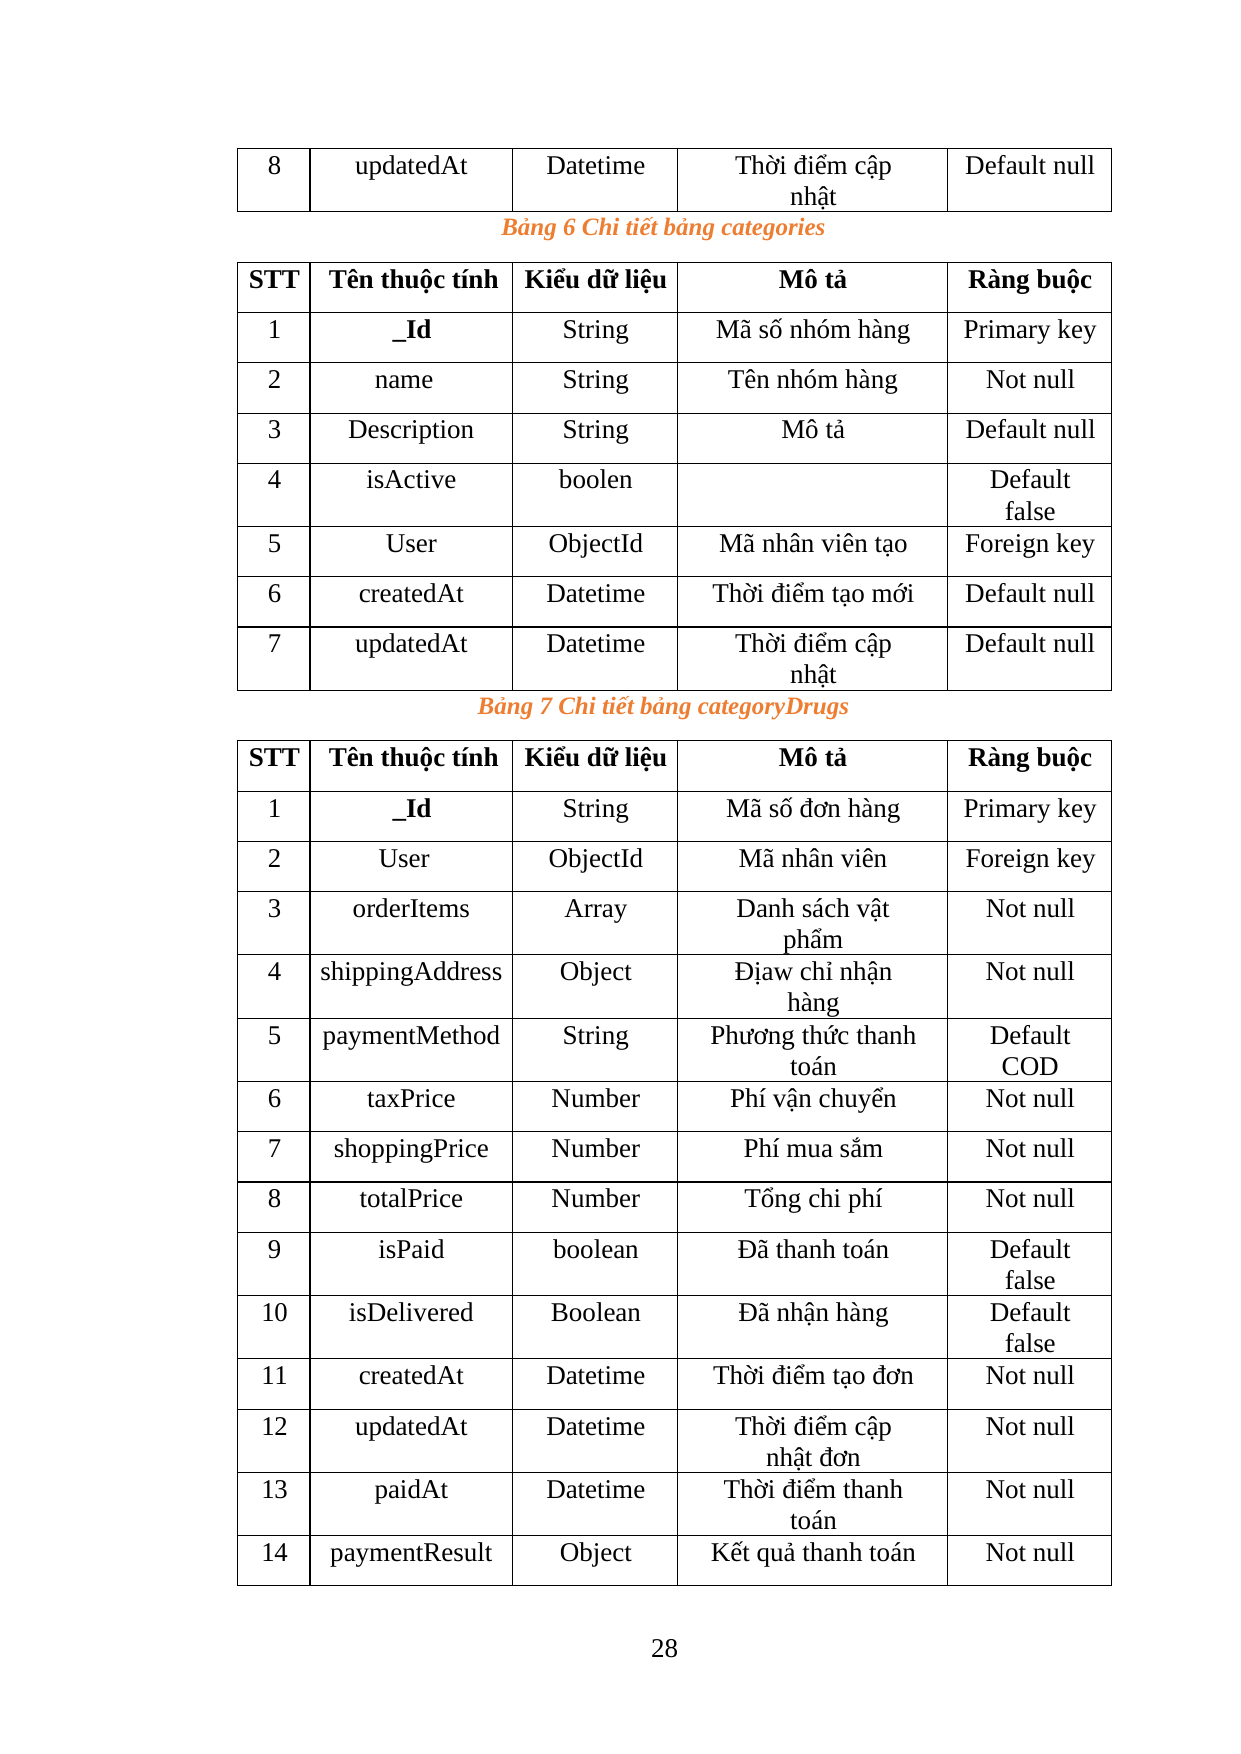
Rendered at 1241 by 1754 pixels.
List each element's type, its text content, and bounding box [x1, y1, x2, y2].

table_cell Not null [948, 363, 1111, 412]
table_cell Default false [948, 464, 1111, 526]
table_cell Default null [948, 628, 1111, 690]
table_cell createdAt [311, 1359, 512, 1408]
table_cell isPaid [311, 1233, 512, 1295]
table_cell Not null [948, 1410, 1111, 1472]
table_header Mô tả [678, 741, 947, 791]
table_cell User [311, 527, 512, 576]
table_cell Datetime [513, 1473, 677, 1535]
table_cell Not null [948, 1082, 1111, 1131]
table_cell 6 [238, 577, 309, 626]
table_cell 7 [238, 628, 309, 690]
table_cell Thời điểm thanh toán [678, 1473, 947, 1535]
table_cell Phí mua sắm [678, 1132, 947, 1181]
table_cell Thời điểm tạo mới [678, 577, 947, 626]
table_cell Datetime [513, 628, 677, 690]
table_cell Primary key [948, 313, 1111, 362]
table_cell 5 [238, 1019, 309, 1081]
table_cell Default null [948, 414, 1111, 463]
table_cell createdAt [311, 577, 512, 626]
table_cell String [513, 1019, 677, 1081]
table_header Tên thuộc tính [311, 263, 512, 312]
table_header Tên thuộc tính [311, 741, 512, 791]
table_cell Phí vận chuyển [678, 1082, 947, 1131]
table_cell Default false [948, 1296, 1111, 1358]
table_cell Default null [948, 149, 1111, 211]
table_cell Thời điểm cập nhật [678, 149, 947, 211]
table_cell String [513, 363, 677, 412]
table_cell name [311, 363, 512, 412]
table_cell Not null [948, 892, 1111, 954]
table_cell Datetime [513, 577, 677, 626]
table_cell Tổng chi phí [678, 1183, 947, 1232]
table_cell boolen [513, 464, 677, 526]
table_cell boolean [513, 1233, 677, 1295]
table_cell Tên nhóm hàng [678, 363, 947, 412]
table_cell Thời điểm tạo đơn [678, 1359, 947, 1408]
table_header Kiểu dữ liệu [513, 741, 677, 791]
table_cell isActive [311, 464, 512, 526]
table_cell 2 [238, 842, 309, 891]
table_cell paymentMethod [311, 1019, 512, 1081]
table_cell 8 [238, 149, 309, 211]
table_cell taxPrice [311, 1082, 512, 1131]
table_cell Mã số nhóm hàng [678, 313, 947, 362]
table_header Kiểu dữ liệu [513, 263, 677, 312]
table_cell 4 [238, 955, 309, 1018]
table_cell 9 [238, 1233, 309, 1295]
table_cell Not null [948, 1536, 1111, 1585]
table_cell Boolean [513, 1296, 677, 1358]
table_cell Not null [948, 1473, 1111, 1535]
table_cell Địaw chỉ nhận hàng [678, 955, 947, 1018]
table_cell 4 [238, 464, 309, 526]
table_cell Default null [948, 577, 1111, 626]
table_cell Default false [948, 1233, 1111, 1295]
table_cell 6 [238, 1082, 309, 1131]
table_cell Number [513, 1132, 677, 1181]
table_cell String [513, 313, 677, 362]
table_cell [678, 464, 947, 526]
table_cell 7 [238, 1132, 309, 1181]
table_cell String [513, 792, 677, 841]
table_cell Datetime [513, 1359, 677, 1408]
table_header Ràng buộc [948, 263, 1111, 312]
table_cell 10 [238, 1296, 309, 1358]
table_cell _Id [311, 792, 512, 841]
table_cell _Id [311, 313, 512, 362]
table_cell Thời điểm cập nhật đơn [678, 1410, 947, 1472]
table_cell Mã nhân viên tạo [678, 527, 947, 576]
table_cell Datetime [513, 149, 677, 211]
table_header STT [238, 741, 309, 791]
table_cell updatedAt [311, 628, 512, 690]
table_cell ObjectId [513, 842, 677, 891]
table_cell updatedAt [311, 1410, 512, 1472]
table_cell Object [513, 1536, 677, 1585]
table_cell Đã thanh toán [678, 1233, 947, 1295]
table_cell String [513, 414, 677, 463]
table_cell Not null [948, 955, 1111, 1018]
table_cell shoppingPrice [311, 1132, 512, 1181]
table_cell Foreign key [948, 527, 1111, 576]
table_cell Object [513, 955, 677, 1018]
table_cell Default COD [948, 1019, 1111, 1081]
table_cell Datetime [513, 1410, 677, 1472]
table_cell Description [311, 414, 512, 463]
table_cell Kết quả thanh toán [678, 1536, 947, 1585]
table_cell Mã nhân viên [678, 842, 947, 891]
table_header Mô tả [678, 263, 947, 312]
table_cell updatedAt [311, 149, 512, 211]
table_cell Array [513, 892, 677, 954]
table_cell Đã nhận hàng [678, 1296, 947, 1358]
table_cell User [311, 842, 512, 891]
table_cell totalPrice [311, 1183, 512, 1232]
table_cell Not null [948, 1183, 1111, 1232]
table_cell 3 [238, 892, 309, 954]
table_cell 5 [238, 527, 309, 576]
table_cell paymentResult [311, 1536, 512, 1585]
table_cell Danh sách vật phẩm [678, 892, 947, 954]
table_cell 8 [238, 1183, 309, 1232]
table_cell 11 [238, 1359, 309, 1408]
table_cell orderItems [311, 892, 512, 954]
table_cell Phương thức thanh toán [678, 1019, 947, 1081]
table_cell Not null [948, 1132, 1111, 1181]
table_cell shippingAddress [311, 955, 512, 1018]
table_cell 12 [238, 1410, 309, 1472]
table_cell ObjectId [513, 527, 677, 576]
table_cell Number [513, 1183, 677, 1232]
table_cell Thời điểm cập nhật [678, 628, 947, 690]
table_cell Primary key [948, 792, 1111, 841]
table_cell 13 [238, 1473, 309, 1535]
table_cell Foreign key [948, 842, 1111, 891]
table_cell Not null [948, 1359, 1111, 1408]
table_header STT [238, 263, 309, 312]
table_cell Mô tả [678, 414, 947, 463]
table_cell paidAt [311, 1473, 512, 1535]
table_cell 14 [238, 1536, 309, 1585]
table_cell 2 [238, 363, 309, 412]
table_cell Mã số đơn hàng [678, 792, 947, 841]
table_cell isDelivered [311, 1296, 512, 1358]
table_cell 1 [238, 792, 309, 841]
table_cell 1 [238, 313, 309, 362]
table_cell 3 [238, 414, 309, 463]
table_header Ràng buộc [948, 741, 1111, 791]
table_cell Number [513, 1082, 677, 1131]
